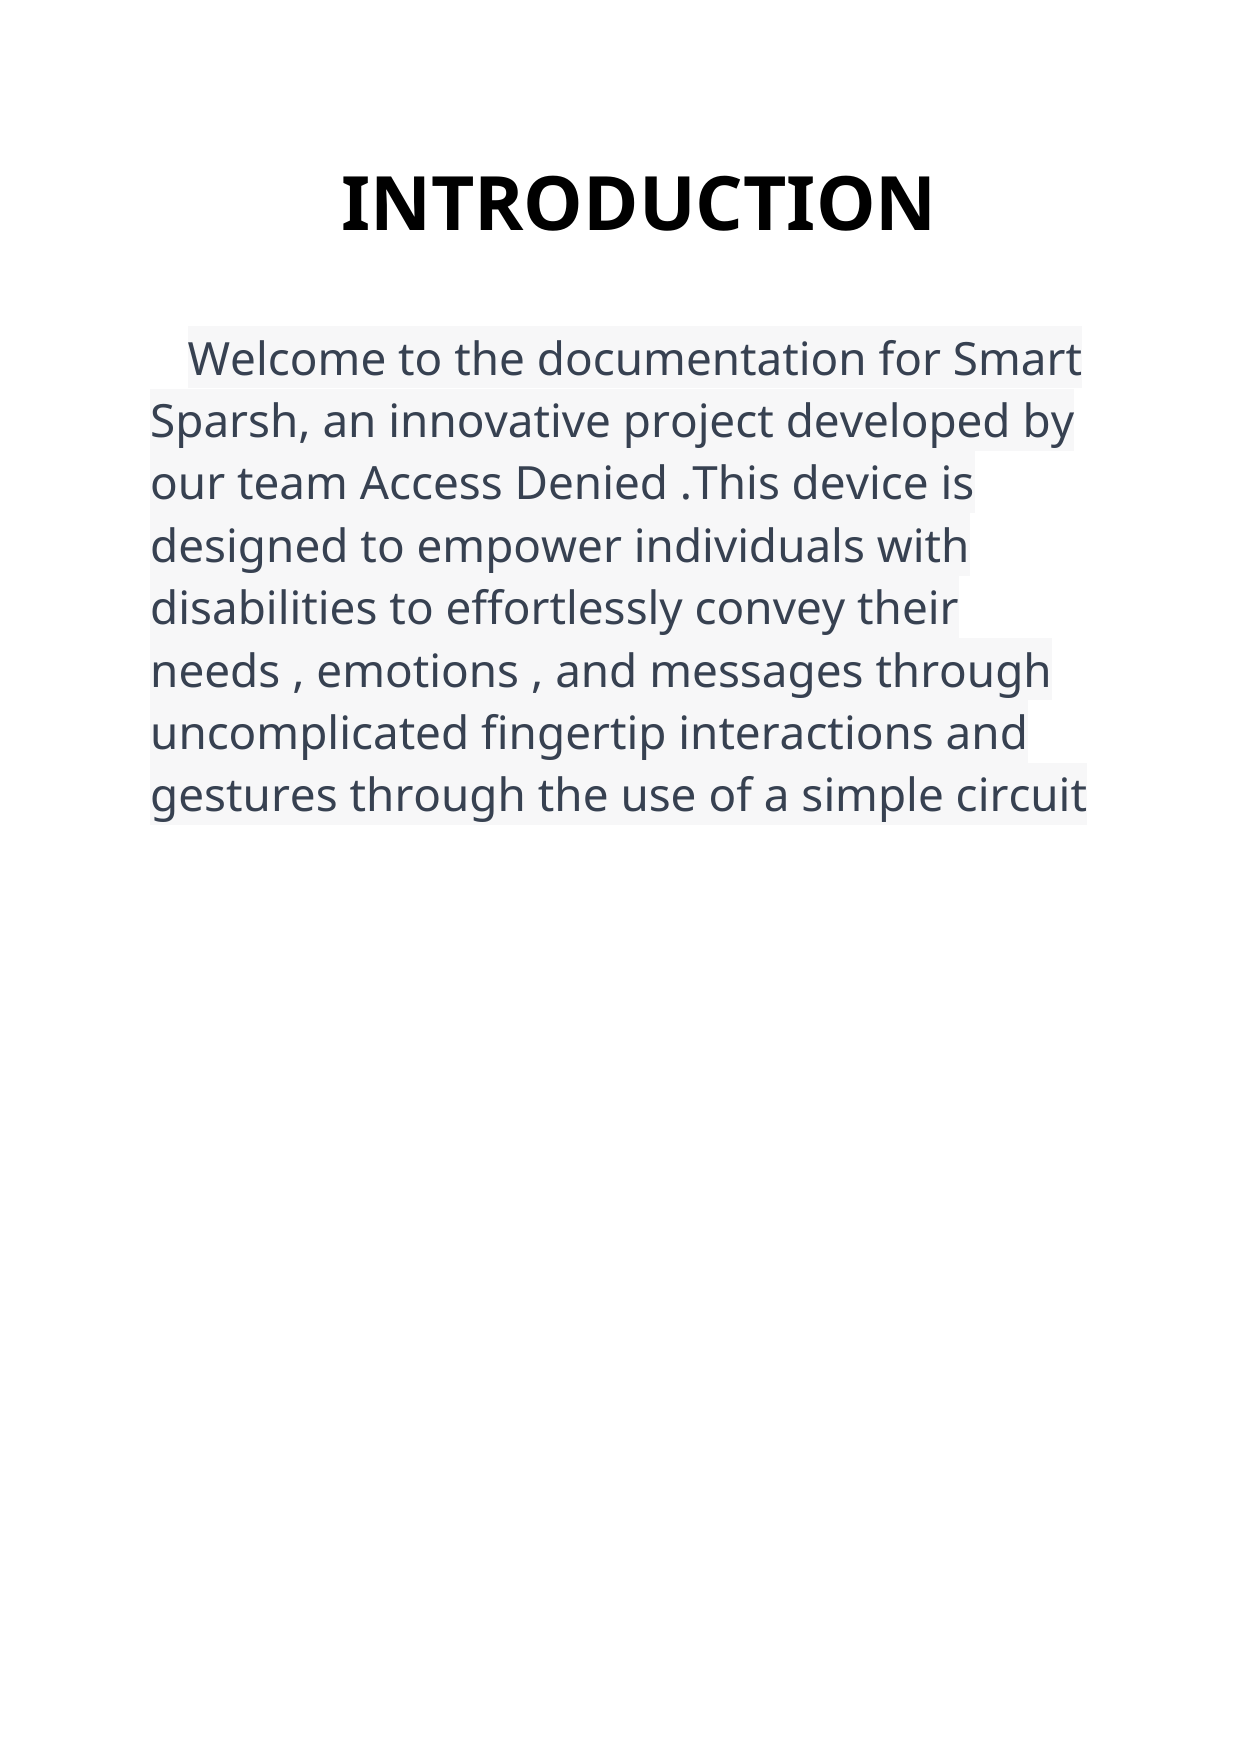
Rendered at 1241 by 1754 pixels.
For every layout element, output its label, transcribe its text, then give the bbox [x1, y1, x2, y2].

text Welcome to the documentation for Smart Sparsh, an innovative project developed by our team Access Denied .This device is designed to empower individuals with disabilities to effortlessly convey their needs , emotions , and messages through uncomplicated fingertip interactions and gestures through the use of a simple circuit [150, 326, 1090, 825]
